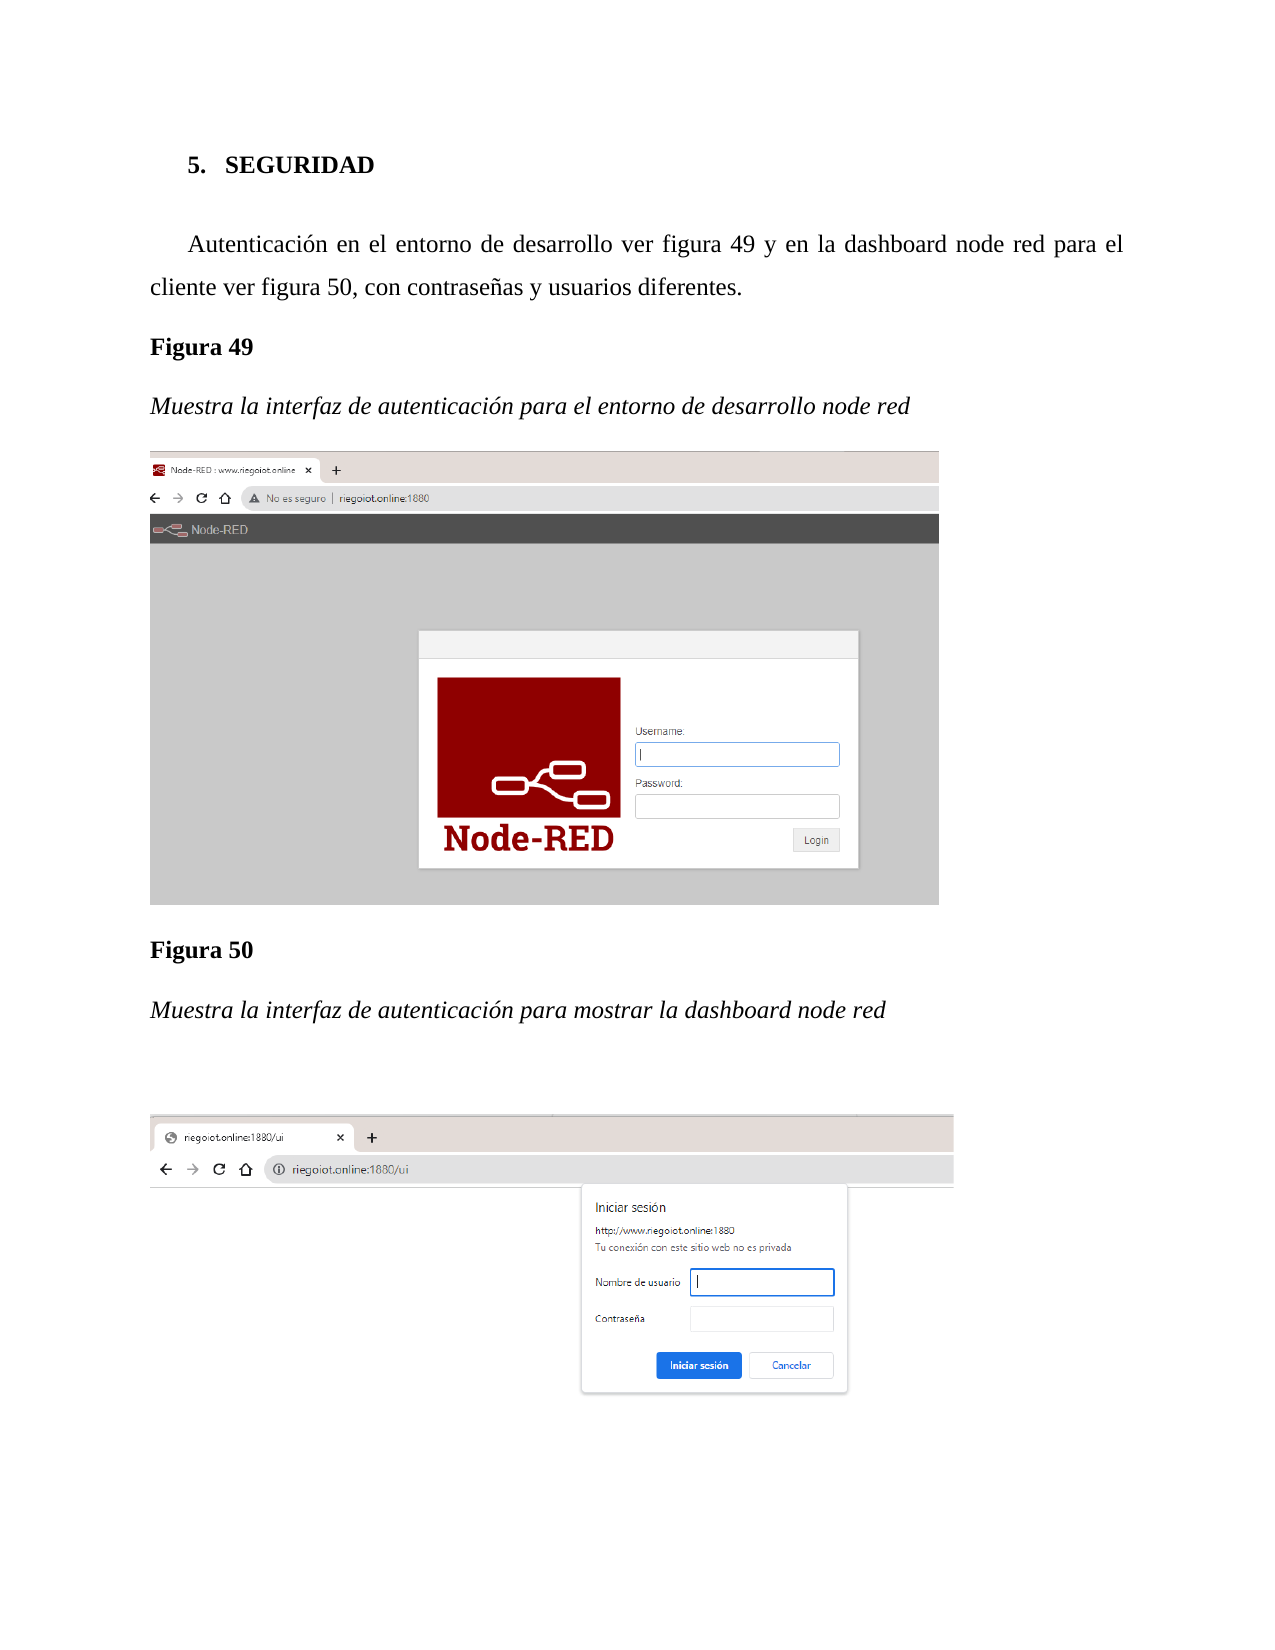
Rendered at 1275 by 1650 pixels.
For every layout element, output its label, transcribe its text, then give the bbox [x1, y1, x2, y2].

text Muestra la interfaz de autenticación para el entorno de desarrollo node red [150, 391, 1125, 420]
picture [150, 1114, 954, 1415]
picture [150, 451, 939, 905]
text Figura 50 [150, 935, 1125, 964]
text Autenticación en el entorno de desarrollo ver figura 49 y en la dashboard node red para el cliente ver figura 50, con contraseñas y usuarios diferentes. [150, 229, 1125, 301]
subtitle SEGURIDAD [187, 150, 1125, 179]
text Muestra la interfaz de autenticación para mostrar la dashboard node red [150, 995, 1125, 1024]
text Figura 49 [150, 332, 1125, 360]
